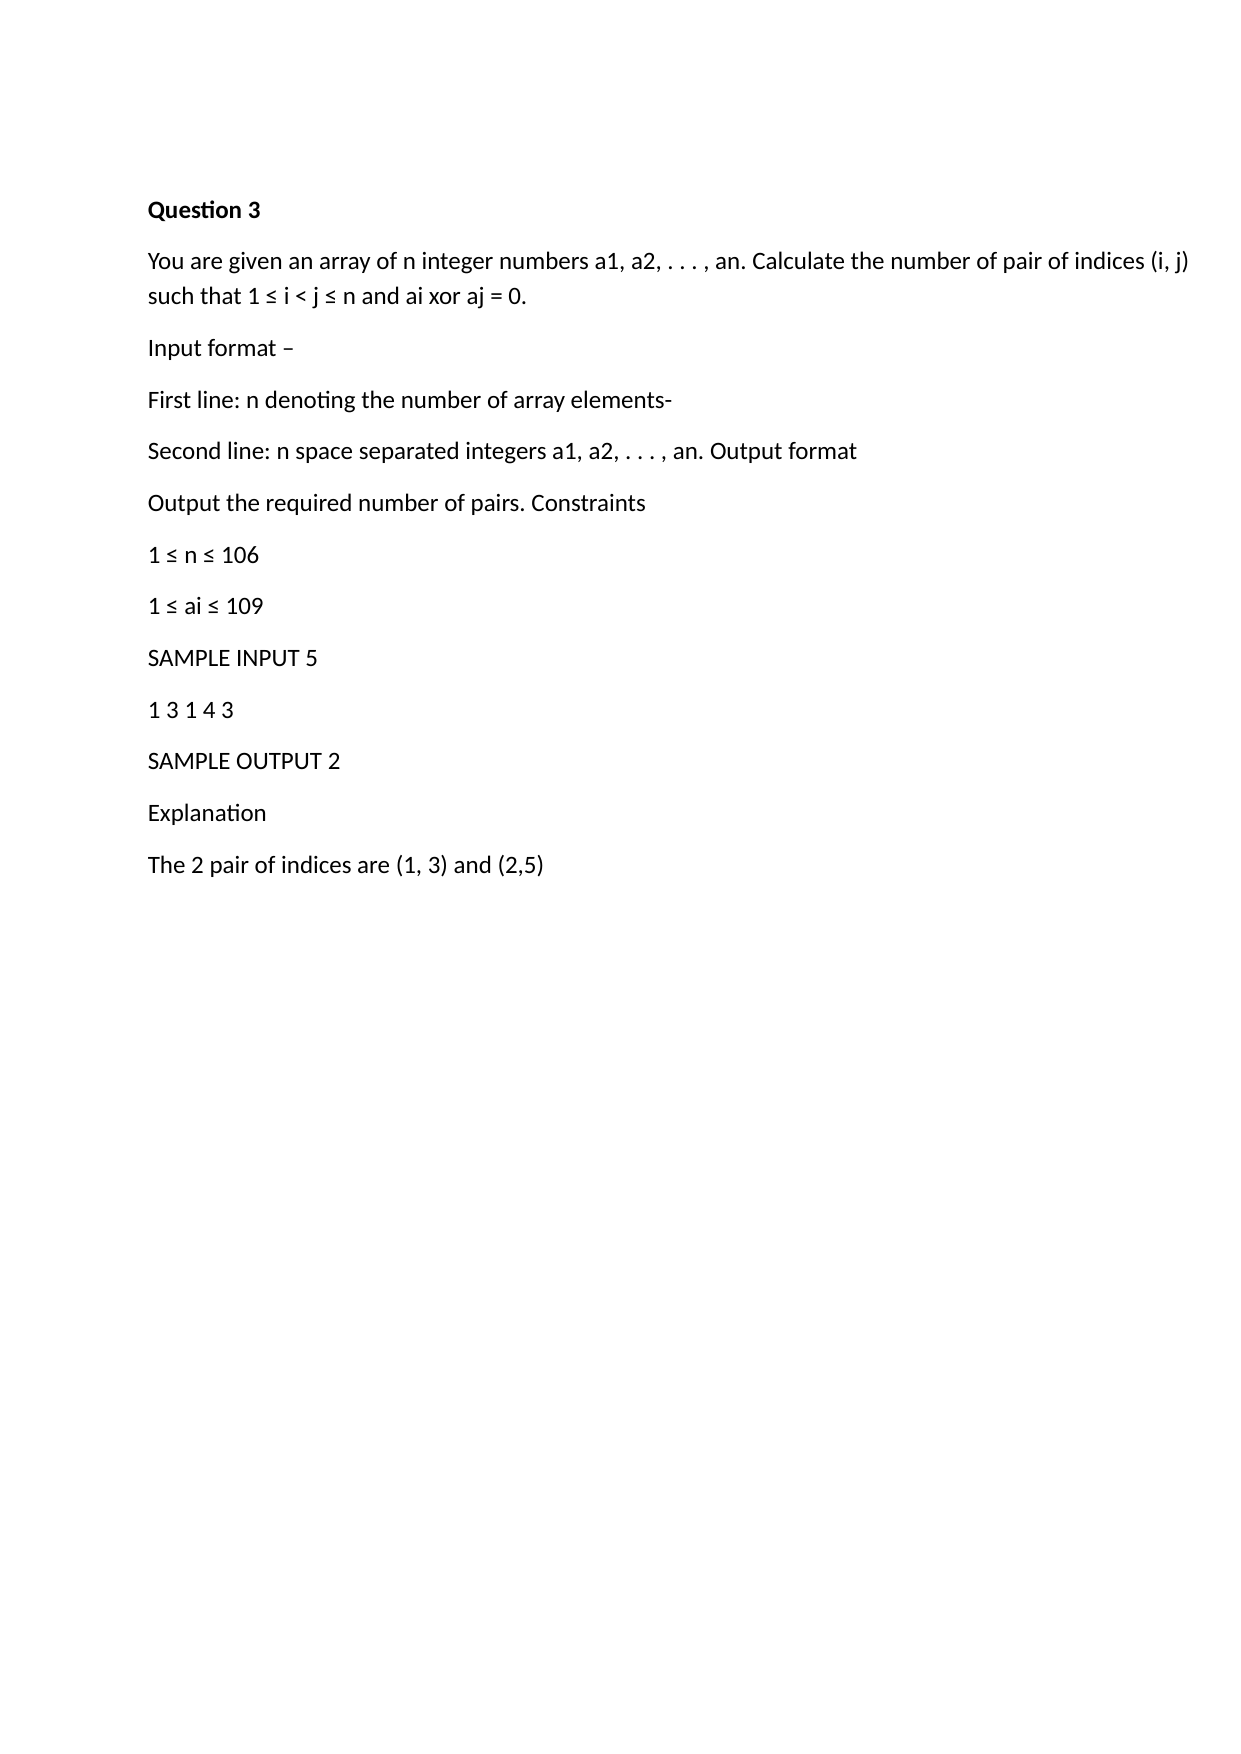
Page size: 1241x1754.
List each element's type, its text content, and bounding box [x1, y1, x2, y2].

text Second line: n space separated integers a1, a2, . . . , an. Output format [148, 435, 1240, 466]
text 1 ≤ ai ≤ 109 [148, 590, 1240, 621]
text Question 3 [148, 194, 1240, 224]
text SAMPLE INPUT 5 [148, 642, 1240, 673]
text SAMPLE OUTPUT 2 [148, 745, 1240, 776]
text You are given an array of n integer numbers a1, a2, . . . , an. Calculate the number of pair of indices (i, j) such that 1 ≤ i < j ≤ n and ai xor aj = 0. [148, 245, 1240, 311]
text First line: n denoting the number of array elements- [148, 384, 1240, 414]
text 1 3 1 4 3 [148, 694, 1240, 724]
text Output the required number of pairs. Constraints [148, 487, 1240, 518]
text Explanation [148, 797, 1240, 828]
text The 2 pair of indices are (1, 3) and (2,5) [148, 849, 1240, 879]
text 1 ≤ n ≤ 106 [148, 539, 1240, 569]
text Input format – [148, 332, 1240, 363]
